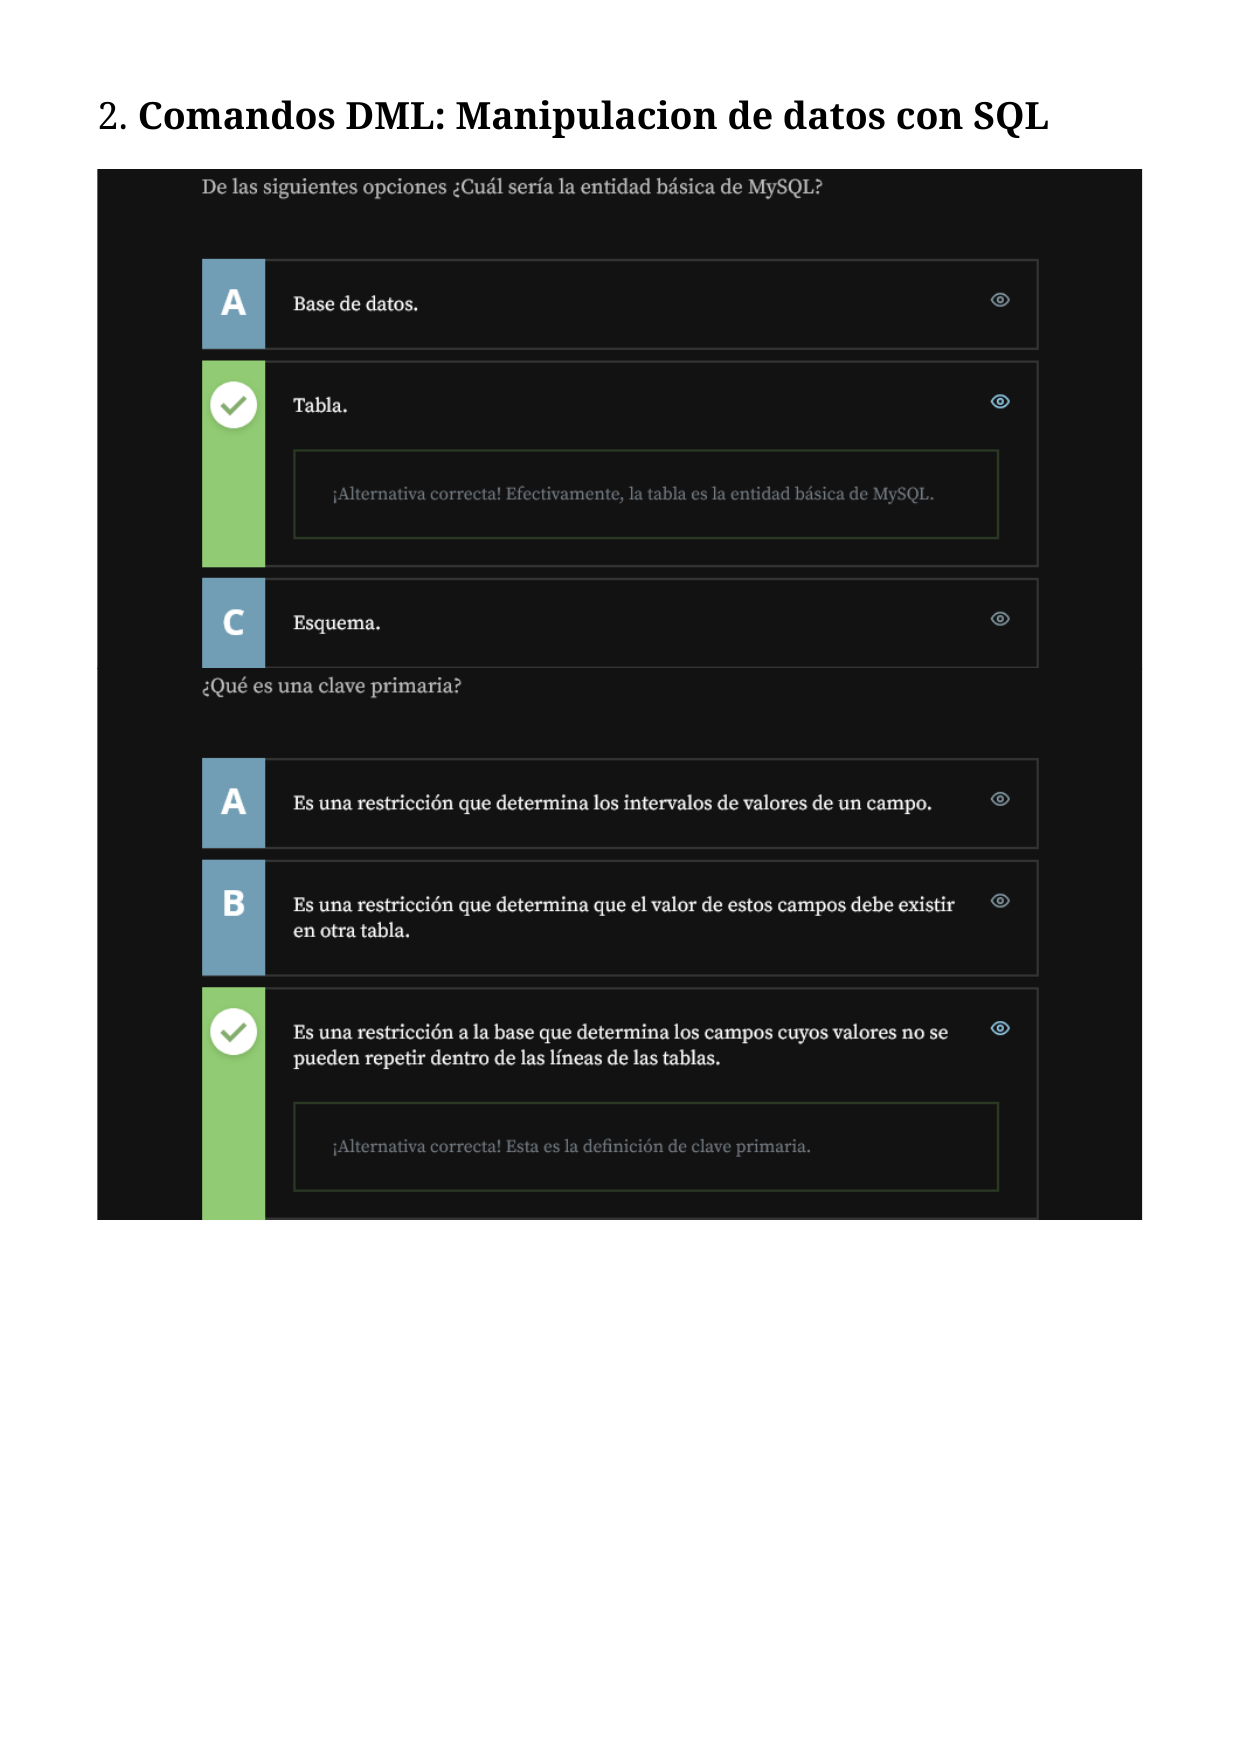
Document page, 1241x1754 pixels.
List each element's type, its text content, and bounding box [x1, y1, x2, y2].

subtitle Comandos DML: Manipulacion de datos con SQL [97, 89, 1143, 140]
picture [97, 169, 1143, 1220]
